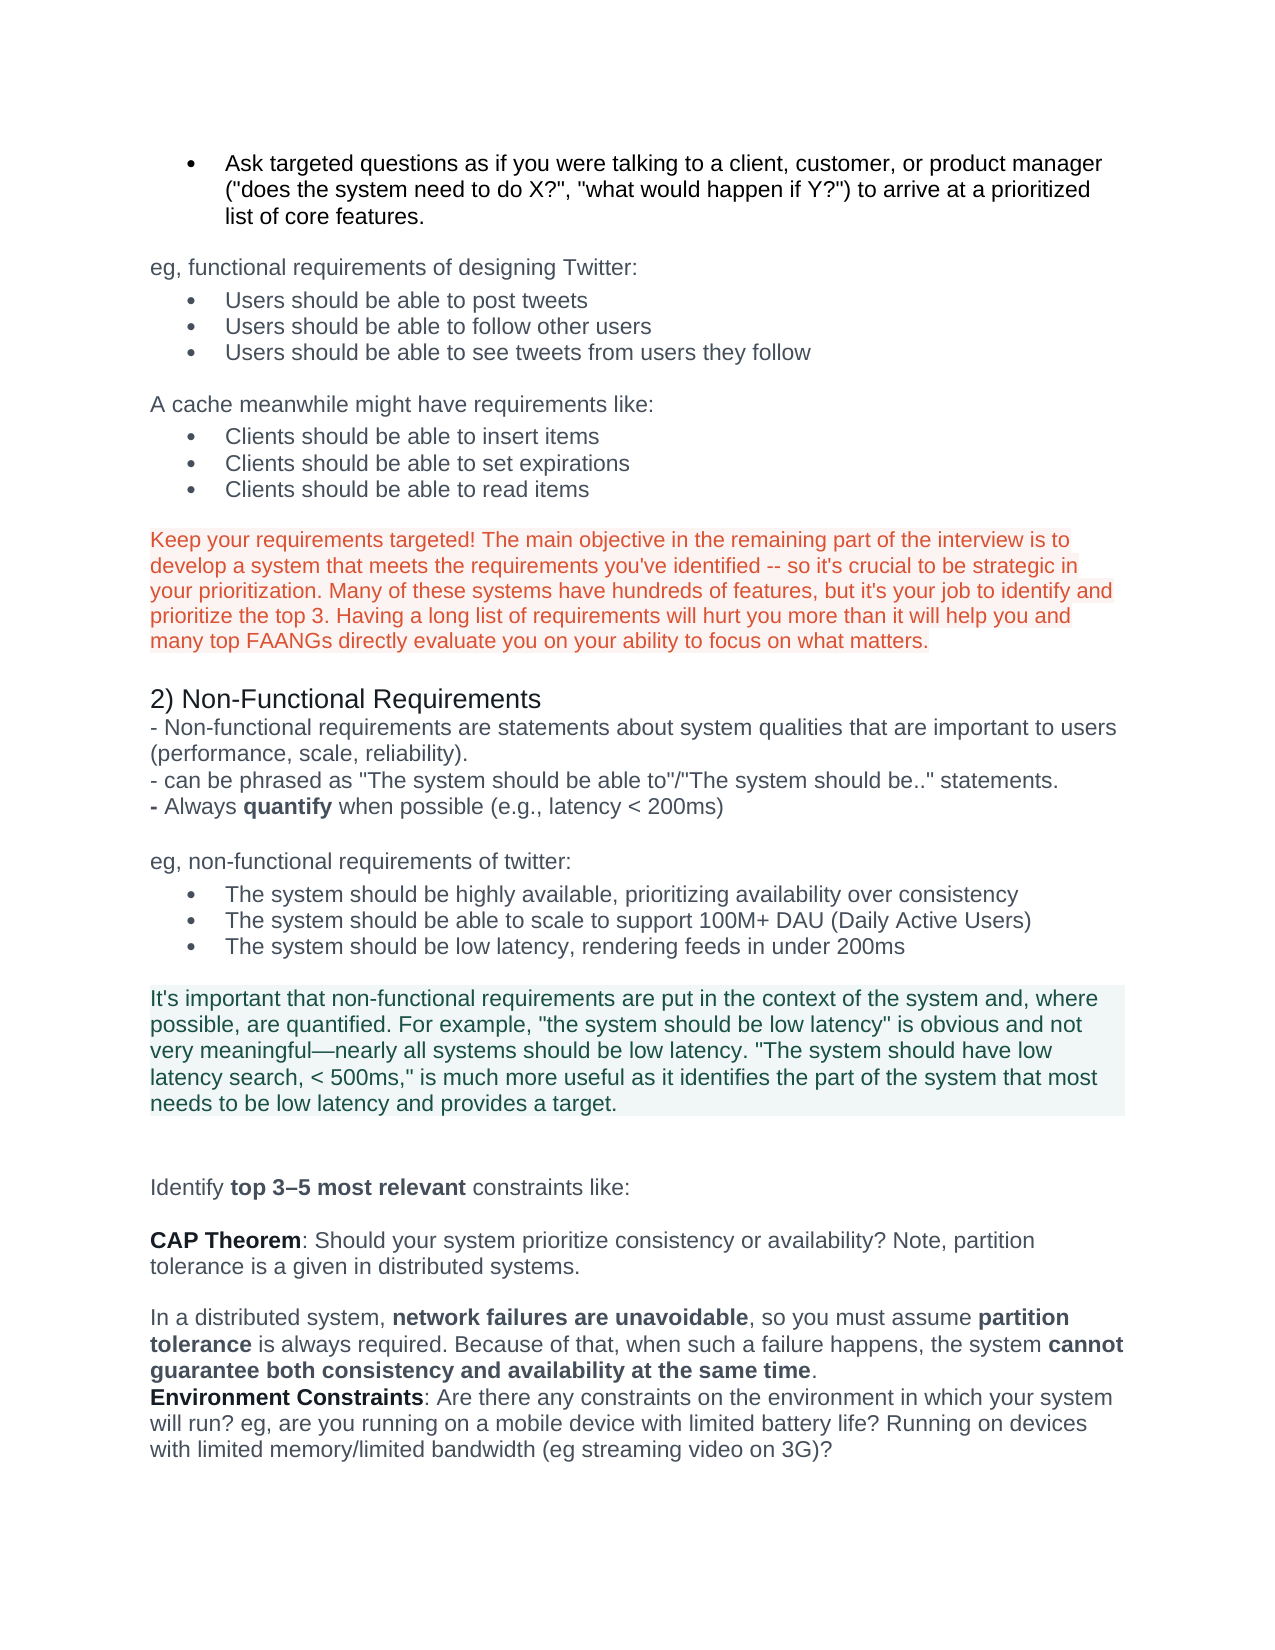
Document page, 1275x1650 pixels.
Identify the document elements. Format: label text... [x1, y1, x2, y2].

text - can be phrased as "The system should be able to"/"The system should be.." statements. - Always quantify when possible (e.g., latency < 200ms) [150, 767, 1125, 819]
text - Non-functional requirements are statements about system qualities that are important to users (performance, scale, reliability). [150, 714, 1125, 767]
list Users should be able to post tweets [187, 287, 1125, 313]
text eg, non-functional requirements of twitter: [150, 848, 1125, 874]
list The system should be able to scale to support 100M+ DAU (Daily Active Users) [187, 907, 1125, 933]
text Identify top 3–5 most relevant constraints like: [150, 1174, 1125, 1200]
text A cache meanwhile might have requirements like: [150, 391, 1125, 417]
text CAP Theorem: Should your system prioritize consistency or availability? Note, partition tolerance is a given in distributed systems. [150, 1227, 1125, 1279]
text Keep your requirements targeted! The main objective in the remaining part of the interview is to develop a system that meets the requirements you've identified -- so it's crucial to be strategic in your prioritization. Many of these systems have hundreds of features, but it's your job to identify and prioritize the top 3. Having a long list of requirements will hurt you more than it will help you and many top FAANGs directly evaluate you on your ability to focus on what matters. [150, 527, 1125, 653]
text eg, functional requirements of designing Twitter: [150, 254, 1125, 280]
list The system should be highly available, prioritizing availability over consistency [187, 881, 1125, 907]
list Clients should be able to insert items [187, 423, 1125, 450]
list Ask targeted questions as if you were talking to a client, customer, or product manager ("does the system need to do X?", "what would happen if Y?") to arrive at a prioritized list of core features. [187, 150, 1125, 229]
list The system should be low latency, rendering feeds in under 200ms [187, 933, 1125, 960]
text It's important that non-functional requirements are put in the context of the system and, where possible, are quantified. For example, "the system should be low latency" is obvious and not very meaningful—nearly all systems should be low latency. "The system should have low latency search, < 500ms," is much more useful as it identifies the part of the system that most needs to be low latency and provides a target. [150, 985, 1125, 1116]
text Environment Constraints: Are there any constraints on the environment in which your system will run? eg, are you running on a mobile device with limited battery life? Running on devices with limited memory/limited bandwidth (eg streaming video on 3G)? [150, 1383, 1125, 1462]
list Users should be able to follow other users [187, 313, 1125, 339]
text 2) Non-Functional Requirements [150, 683, 1125, 714]
list Clients should be able to set expirations [187, 450, 1125, 476]
text In a distributed system, network failures are unavoidable, so you must assume partition tolerance is always required. Because of that, when such a failure happens, the system cannot guarantee both consistency and availability at the same time. [150, 1304, 1125, 1383]
list Clients should be able to read items [187, 476, 1125, 502]
list Users should be able to see tweets from users they follow [187, 339, 1125, 366]
